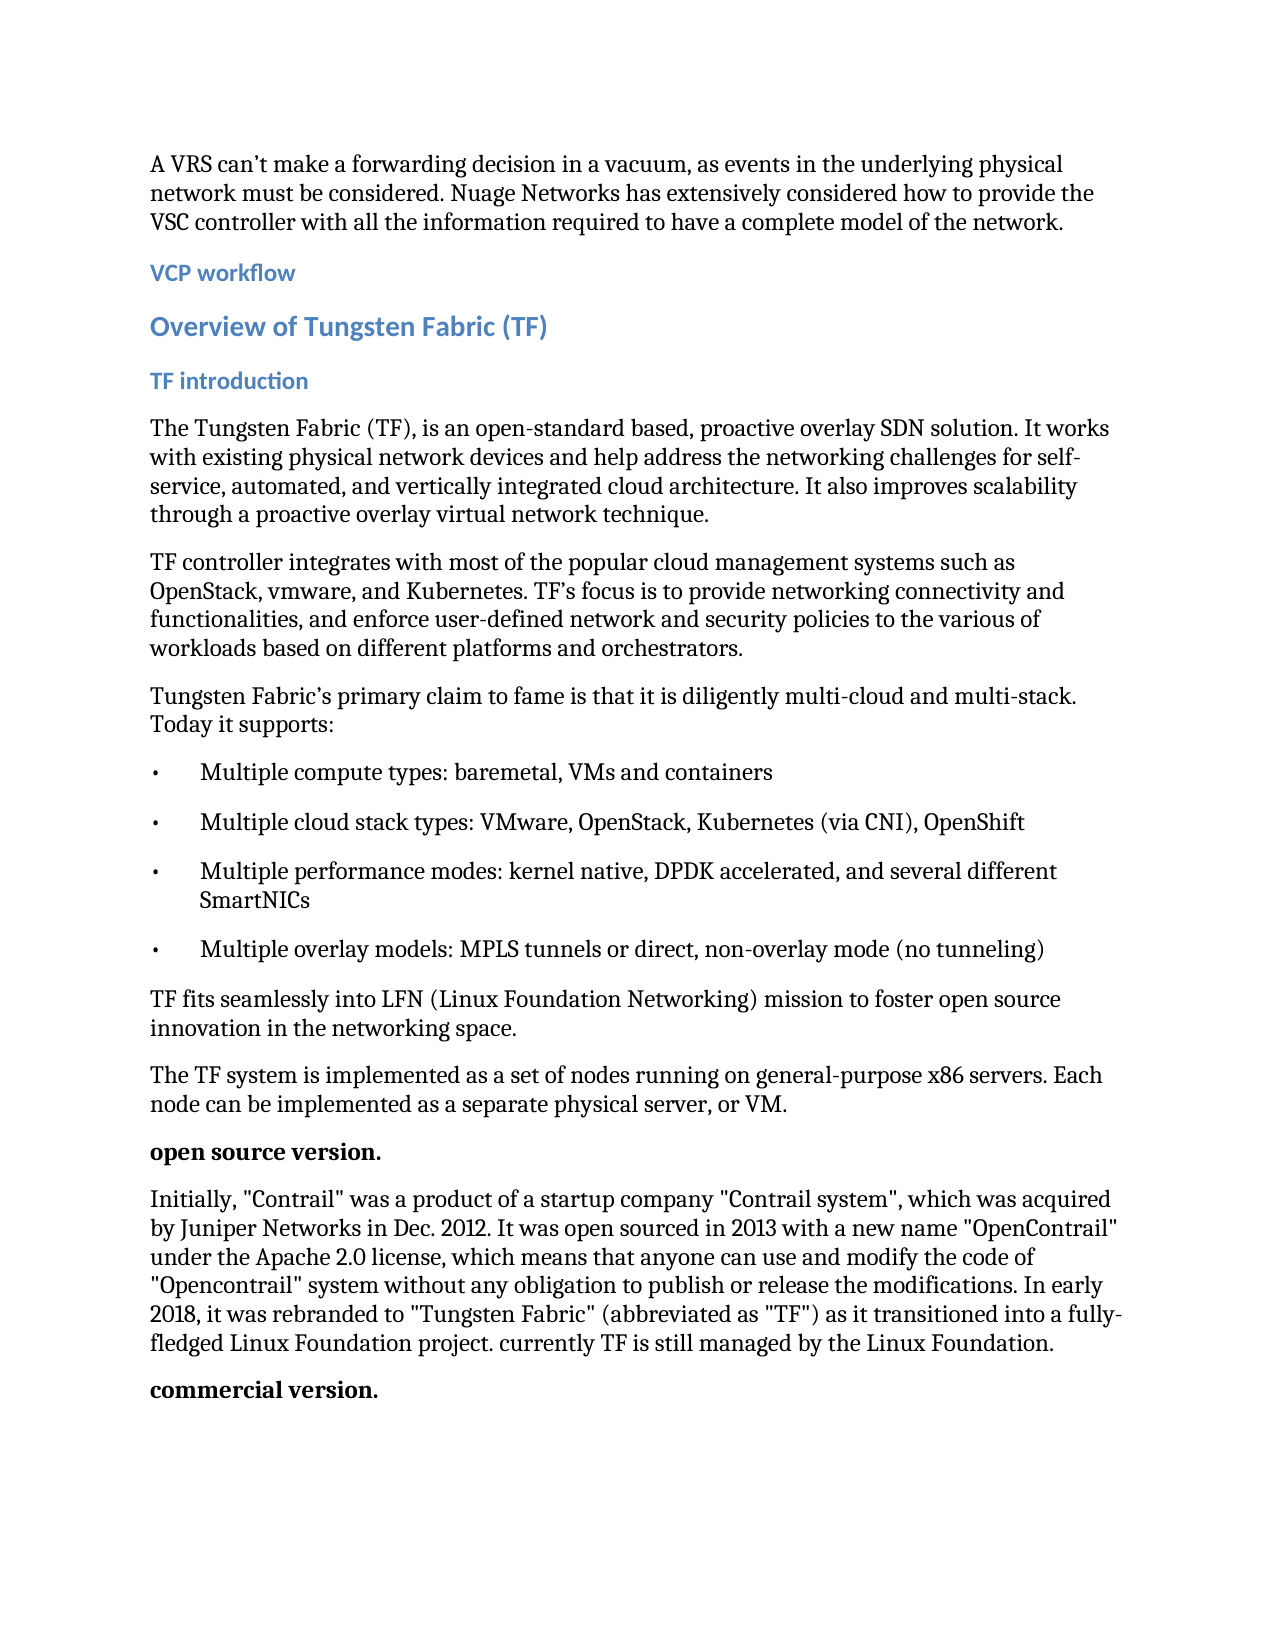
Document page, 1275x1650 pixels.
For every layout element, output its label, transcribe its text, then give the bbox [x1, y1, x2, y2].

list Multiple overlay models: MPLS tunnels or direct, non-overlay mode (no tunneling) [150, 935, 1125, 964]
text A VRS can’t make a forwarding decision in a vacuum, as events in the underlying physical network must be considered. Nuage Networks has extensively considered how to provide the VSC controller with all the information required to have a complete model of the network. [150, 150, 1125, 236]
text The TF system is implemented as a set of nodes running on general-purpose x86 servers. Each node can be implemented as a separate physical server, or VM. [150, 1061, 1125, 1119]
text Initially, "Contrail" was a product of a startup company "Contrail system", which was acquired by Juniper Networks in Dec. 2012. It was open sourced in 2013 with a new name "OpenContrail" under the Apache 2.0 license, which means that anyone can use and modify the code of "Opencontrail" system without any obligation to publish or release the modifications. In early 2018, it was rebranded to "Tungsten Fabric" (abbreviated as "TF") as it transitioned into a fully-fledged Linux Foundation project. currently TF is still managed by the Linux Foundation. [150, 1185, 1125, 1357]
text open source version. [150, 1137, 1125, 1166]
text Tungsten Fabric’s primary claim to fame is that it is diligently multi-cloud and multi-stack. Today it supports: [150, 682, 1125, 739]
subtitle VCP workflow [150, 257, 1125, 288]
text TF controller integrates with most of the popular cloud management systems such as OpenStack, vmware, and Kubernetes. TF’s focus is to provide networking connectivity and functionalities, and enforce user-defined network and security policies to the various of workloads based on different platforms and orchestrators. [150, 548, 1125, 663]
text The Tungsten Fabric (TF), is an open-standard based, proactive overlay SDN solution. It works with existing physical network devices and help address the networking challenges for self-service, automated, and vertically integrated cloud architecture. It also improves scalability through a proactive overlay virtual network technique. [150, 414, 1125, 529]
list Multiple performance modes: kernel native, DPDK accelerated, and several different SmartNICs [150, 857, 1125, 914]
subtitle Overview of Tungsten Fabric (TF) [150, 308, 1125, 344]
subtitle TF introduction [150, 365, 1125, 395]
list Multiple compute types: baremetal, VMs and containers [150, 758, 1125, 787]
text TF fits seamlessly into LFN (Linux Foundation Networking) mission to foster open source innovation in the networking space. [150, 985, 1125, 1042]
list Multiple cloud stack types: VMware, OpenStack, Kubernetes (via CNI), OpenShift [150, 807, 1125, 836]
text commercial version. [150, 1376, 1125, 1405]
